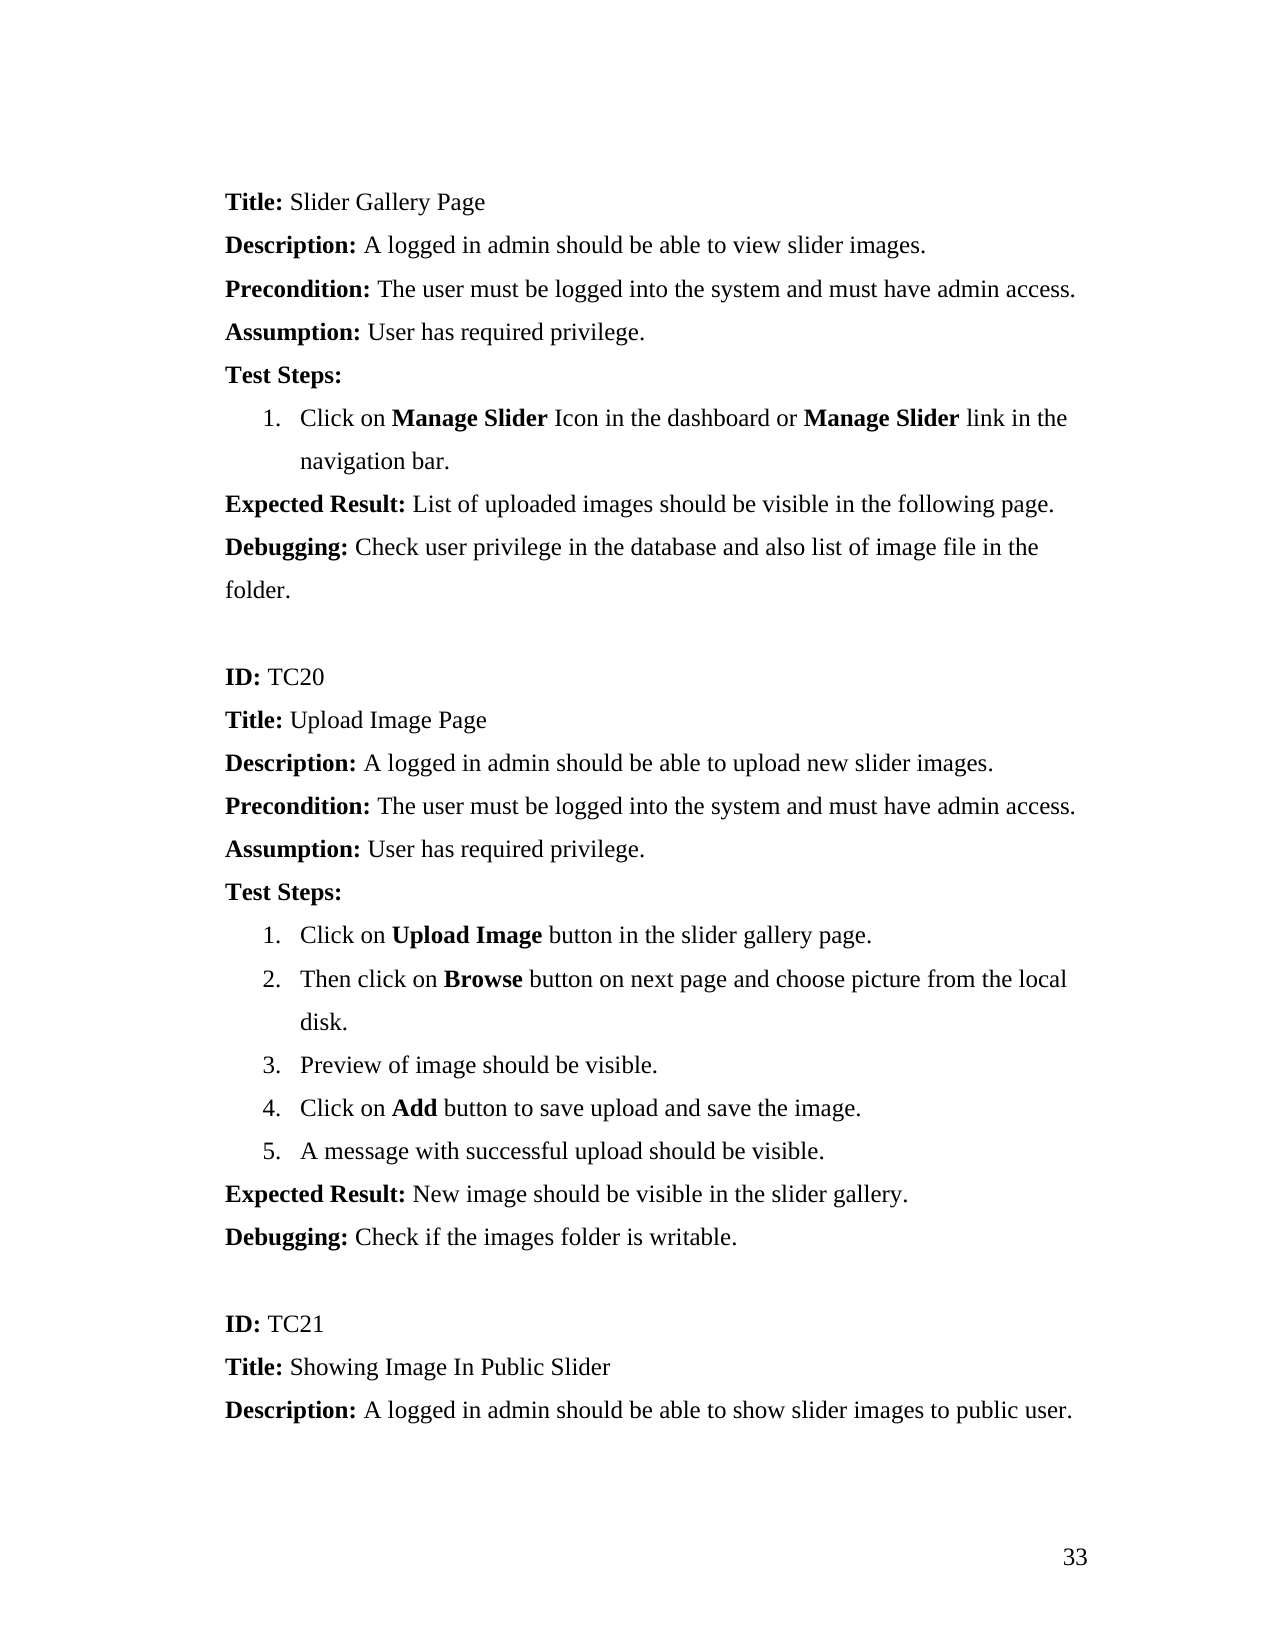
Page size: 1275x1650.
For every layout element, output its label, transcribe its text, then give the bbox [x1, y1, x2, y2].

list Click on Add button to save upload and save the image. [262, 1093, 1087, 1122]
list Then click on Browse button on next page and choose picture from the local disk. [262, 964, 1087, 1036]
text Description: A logged in admin should be able to view slider images. [225, 231, 1087, 259]
text Assumption: User has required privilege. [225, 317, 1087, 346]
list A message with successful upload should be visible. [262, 1136, 1087, 1165]
list Click on Upload Image button in the slider gallery page. [262, 921, 1087, 949]
text ID: TC21 [225, 1309, 1087, 1337]
text Description: A logged in admin should be able to show slider images to public user. [225, 1395, 1087, 1424]
text Debugging: Check user privilege in the database and also list of image file in the folder. [225, 532, 1087, 604]
text Expected Result: New image should be visible in the slider gallery. [225, 1179, 1087, 1208]
text Precondition: The user must be logged into the system and must have admin access. [225, 274, 1087, 302]
text Test Steps: [225, 877, 1087, 906]
text Debugging: Check if the images folder is writable. [225, 1222, 1087, 1251]
list Click on Manage Slider Icon in the dashboard or Manage Slider link in the navigation bar. [262, 403, 1087, 475]
text Description: A logged in admin should be able to upload new slider images. [225, 748, 1087, 777]
list Preview of image should be visible. [262, 1050, 1087, 1079]
text ID: TC20 [225, 662, 1087, 691]
text Precondition: The user must be logged into the system and must have admin access. [225, 791, 1087, 820]
text Assumption: User has required privilege. [225, 834, 1087, 863]
text Title: Showing Image In Public Slider [225, 1352, 1087, 1381]
text Title: Upload Image Page [225, 705, 1087, 734]
text Test Steps: [225, 360, 1087, 389]
text Expected Result: List of uploaded images should be visible in the following page. [225, 489, 1087, 518]
text Title: Slider Gallery Page [225, 187, 1087, 216]
